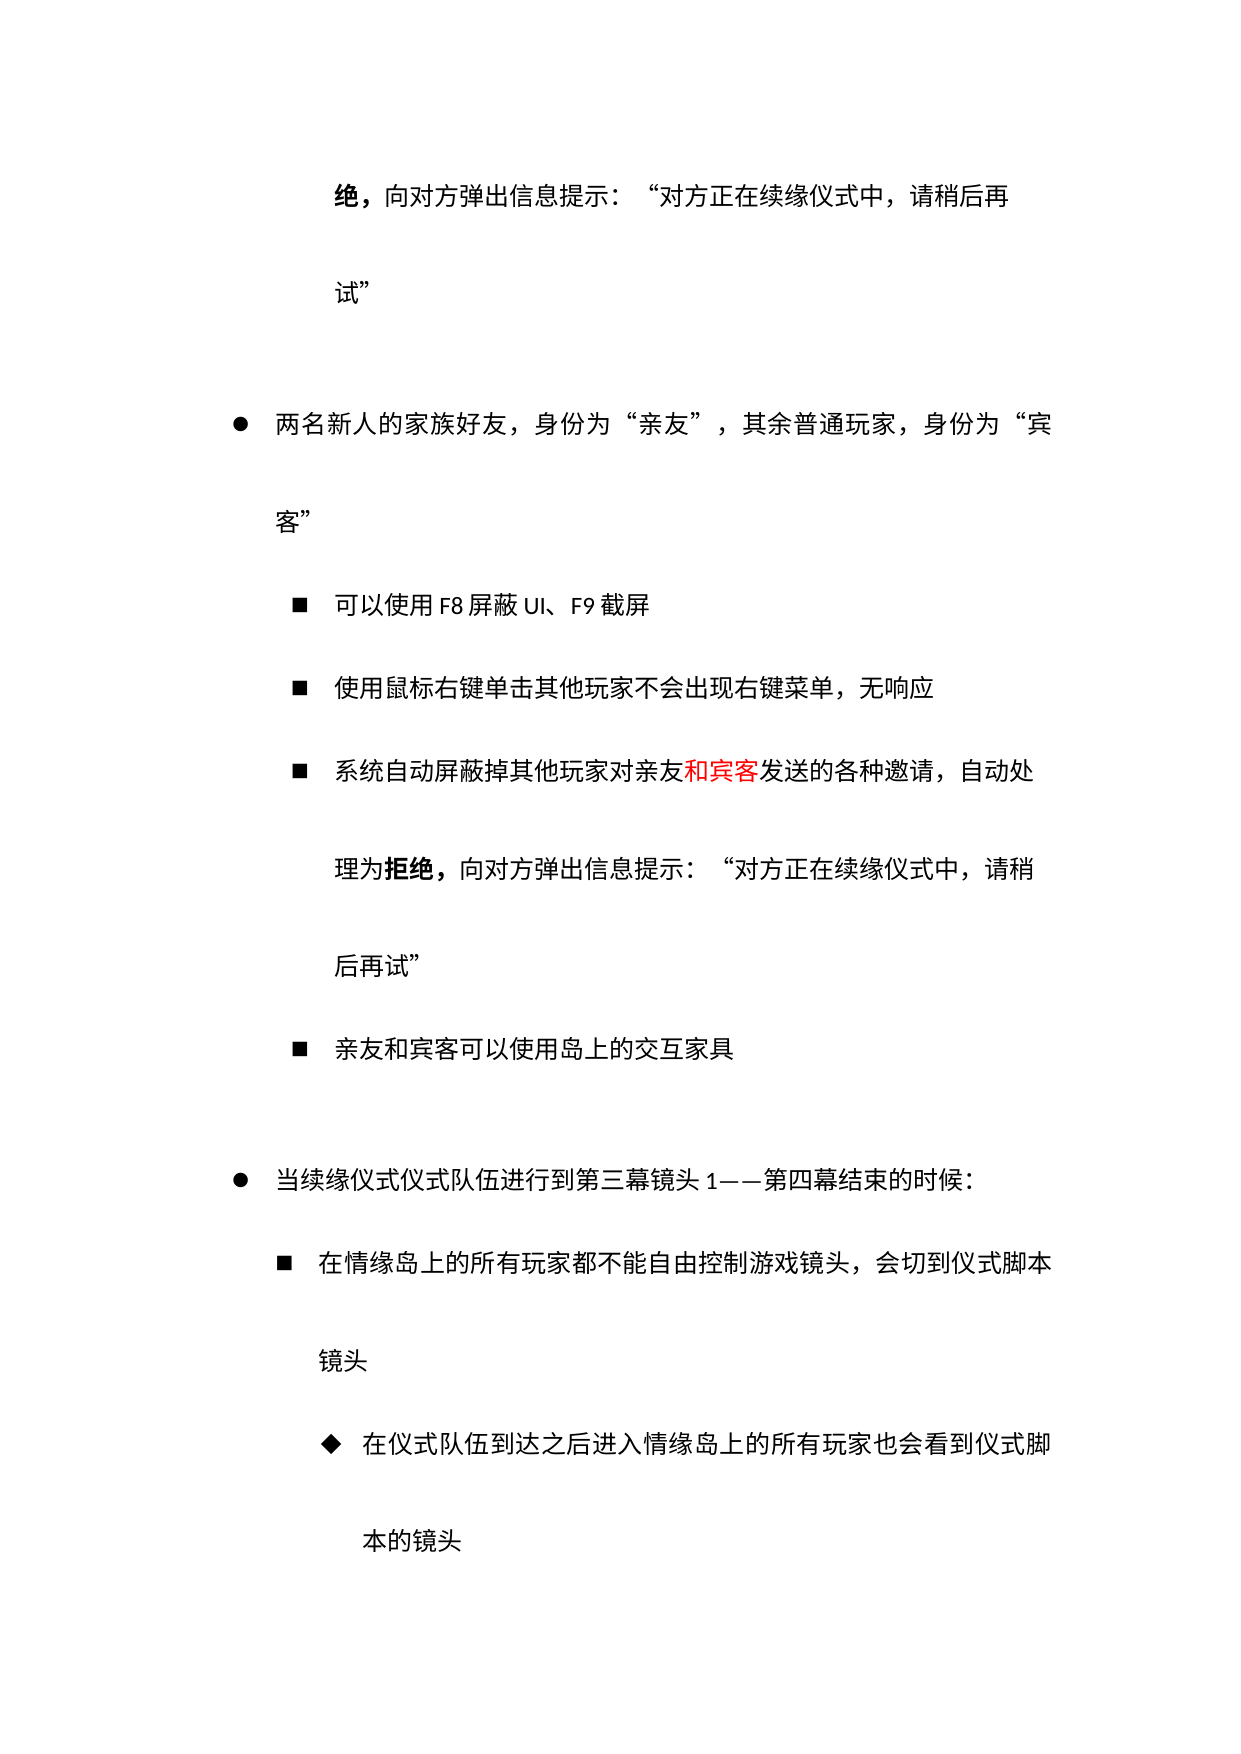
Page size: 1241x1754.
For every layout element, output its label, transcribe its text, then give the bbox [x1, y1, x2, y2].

list 在仪式队伍到达之后进入情缘岛上的所有玩家也会看到仪式脚本的镜头 [319, 1410, 1053, 1572]
list 两名新人的家族好友，身份为“亲友”，其余普通玩家，身份为“宾客” [231, 390, 1053, 553]
list 当续缘仪式仪式队伍进行到第三幕镜头1——第四幕结束的时候： [231, 1146, 1053, 1211]
list 可以使用F8屏蔽UI、F9截屏 [290, 571, 1053, 636]
list 亲友和宾客可以使用岛上的交互家具 [290, 1015, 1053, 1080]
list 使用鼠标右键单击其他玩家不会出现右键菜单，无响应 [290, 654, 1053, 719]
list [290, 162, 1053, 324]
list 在情缘岛上的所有玩家都不能自由控制游戏镜头，会切到仪式脚本镜头 [275, 1229, 1053, 1392]
list 系统自动屏蔽掉其他玩家对亲友和宾客发送的各种邀请，自动处理为拒绝，向对方弹出信息提示：“对方正在续缘仪式中，请稍后再试” [290, 737, 1053, 997]
